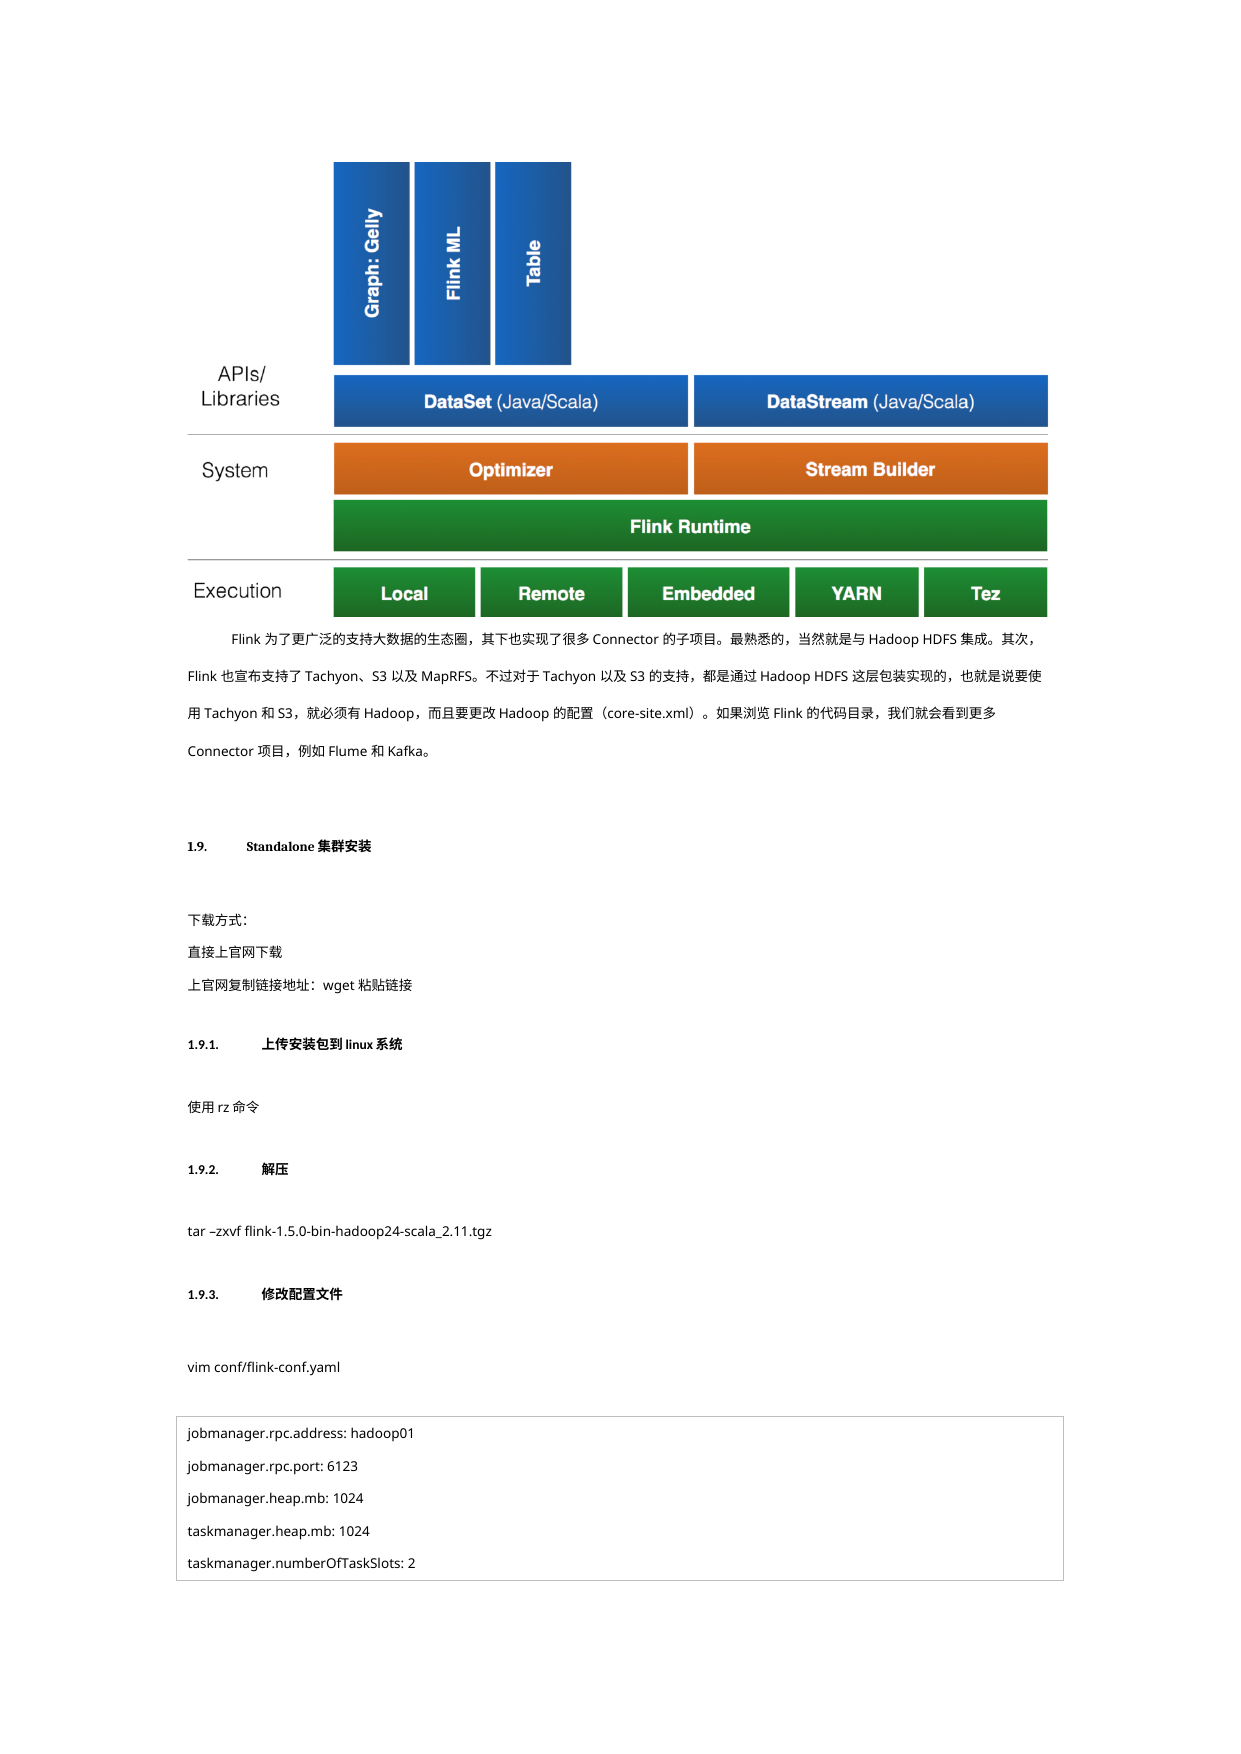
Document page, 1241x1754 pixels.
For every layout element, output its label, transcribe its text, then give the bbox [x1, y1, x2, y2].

subtitle 修改配置文件 [187, 1277, 1053, 1310]
subtitle 上传安装包到linux系统 [187, 1027, 1053, 1060]
subtitle 解压 [187, 1152, 1053, 1185]
picture [187, 162, 1053, 617]
text Flink 为了更广泛的支持大数据的生态圈，其下也实现了很多 Connector 的子项目。最熟悉的，当然就是与 Hadoop HDFS 集成。其次，Flink 也宣布支持了 Tachyon、S3 以及 MapRFS。不过对于 Tachyon 以及 S3 的支持，都是通过 Hadoop HDFS 这层包装实现的，也就是说要使用 Tachyon 和 S3，就必须有 Hadoop，而且要更改 Hadoop 的配置（core-site.xml）。如果浏览 Flink 的代码目录，我们就会看到更多 Connector 项目，例如 Flume 和 Kafka。 [187, 622, 1053, 766]
text 使用rz命令 [187, 1090, 1053, 1122]
subtitle Standalone集群安装 [187, 829, 1053, 861]
text 下载方式： [187, 903, 1053, 935]
text 上官网复制链接地址：wget 粘贴链接 [187, 968, 1053, 1000]
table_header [177, 1417, 1063, 1579]
text 直接上官网下载 [187, 935, 1053, 968]
text vim conf/flink-conf.yaml [187, 1351, 1053, 1383]
text tar –zxvf flink-1.5.0-bin-hadoop24-scala_2.11.tgz [187, 1215, 1053, 1247]
